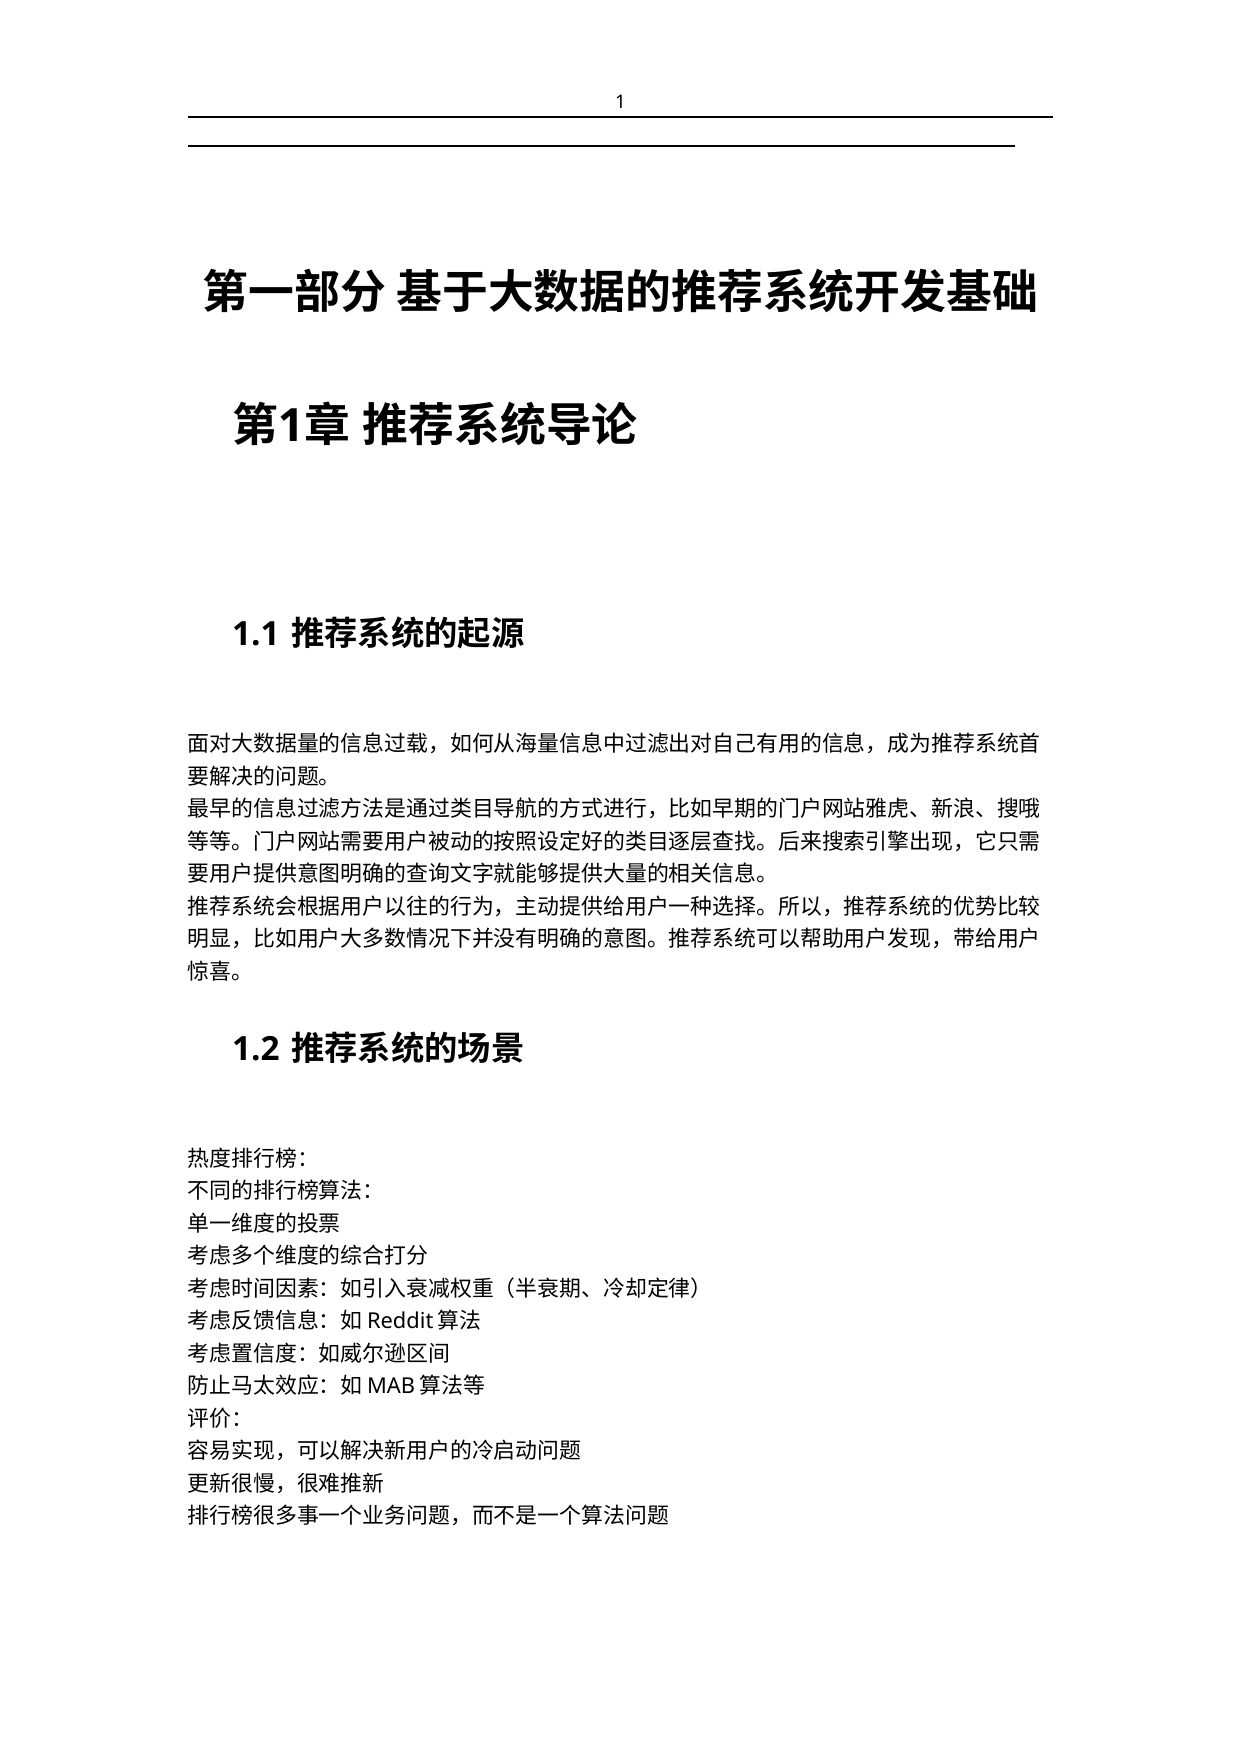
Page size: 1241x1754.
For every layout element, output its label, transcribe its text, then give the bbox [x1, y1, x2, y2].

text 考虑置信度：如威尔逊区间 [187, 1335, 1053, 1368]
text 推荐系统会根据用户以往的行为，主动提供给用户一种选择。所以，推荐系统的优势比较明显，比如用户大多数情况下并没有明确的意图。推荐系统可以帮助用户发现，带给用户惊喜。 [187, 888, 1053, 986]
text 最早的信息过滤方法是通过类目导航的方式进行，比如早期的门户网站雅虎、新浪、搜哦等等。门户网站需要用户被动的按照设定好的类目逐层查找。后来搜索引擎出现，它只需要用户提供意图明确的查询文字就能够提供大量的相关信息。 [187, 791, 1053, 888]
subtitle 推荐系统导论 [232, 373, 1053, 470]
text 热度排行榜： [187, 1140, 1053, 1173]
subtitle 推荐系统的起源 [232, 598, 1053, 663]
text 考虑多个维度的综合打分 [187, 1238, 1053, 1270]
text 面对大数据量的信息过载，如何从海量信息中过滤出对自己有用的信息，成为推荐系统首要解决的问题。 [187, 726, 1053, 791]
text 单一维度的投票 [187, 1205, 1053, 1238]
text 容易实现，可以解决新用户的冷启动问题 [187, 1433, 1053, 1465]
text 评价： [187, 1400, 1053, 1433]
title 第一部分 基于大数据的推荐系统开发基础 [187, 240, 1053, 337]
text 排行榜很多事一个业务问题，而不是一个算法问题 [187, 1498, 1053, 1530]
text 更新很慢，很难推新 [187, 1465, 1053, 1498]
text 防止马太效应：如MAB算法等 [187, 1368, 1053, 1400]
text 考虑时间因素：如引入衰减权重（半衰期、冷却定律） [187, 1270, 1053, 1303]
text 考虑反馈信息：如Reddit算法 [187, 1303, 1053, 1335]
subtitle 推荐系统的场景 [232, 1013, 1053, 1078]
text 不同的排行榜算法： [187, 1173, 1053, 1205]
